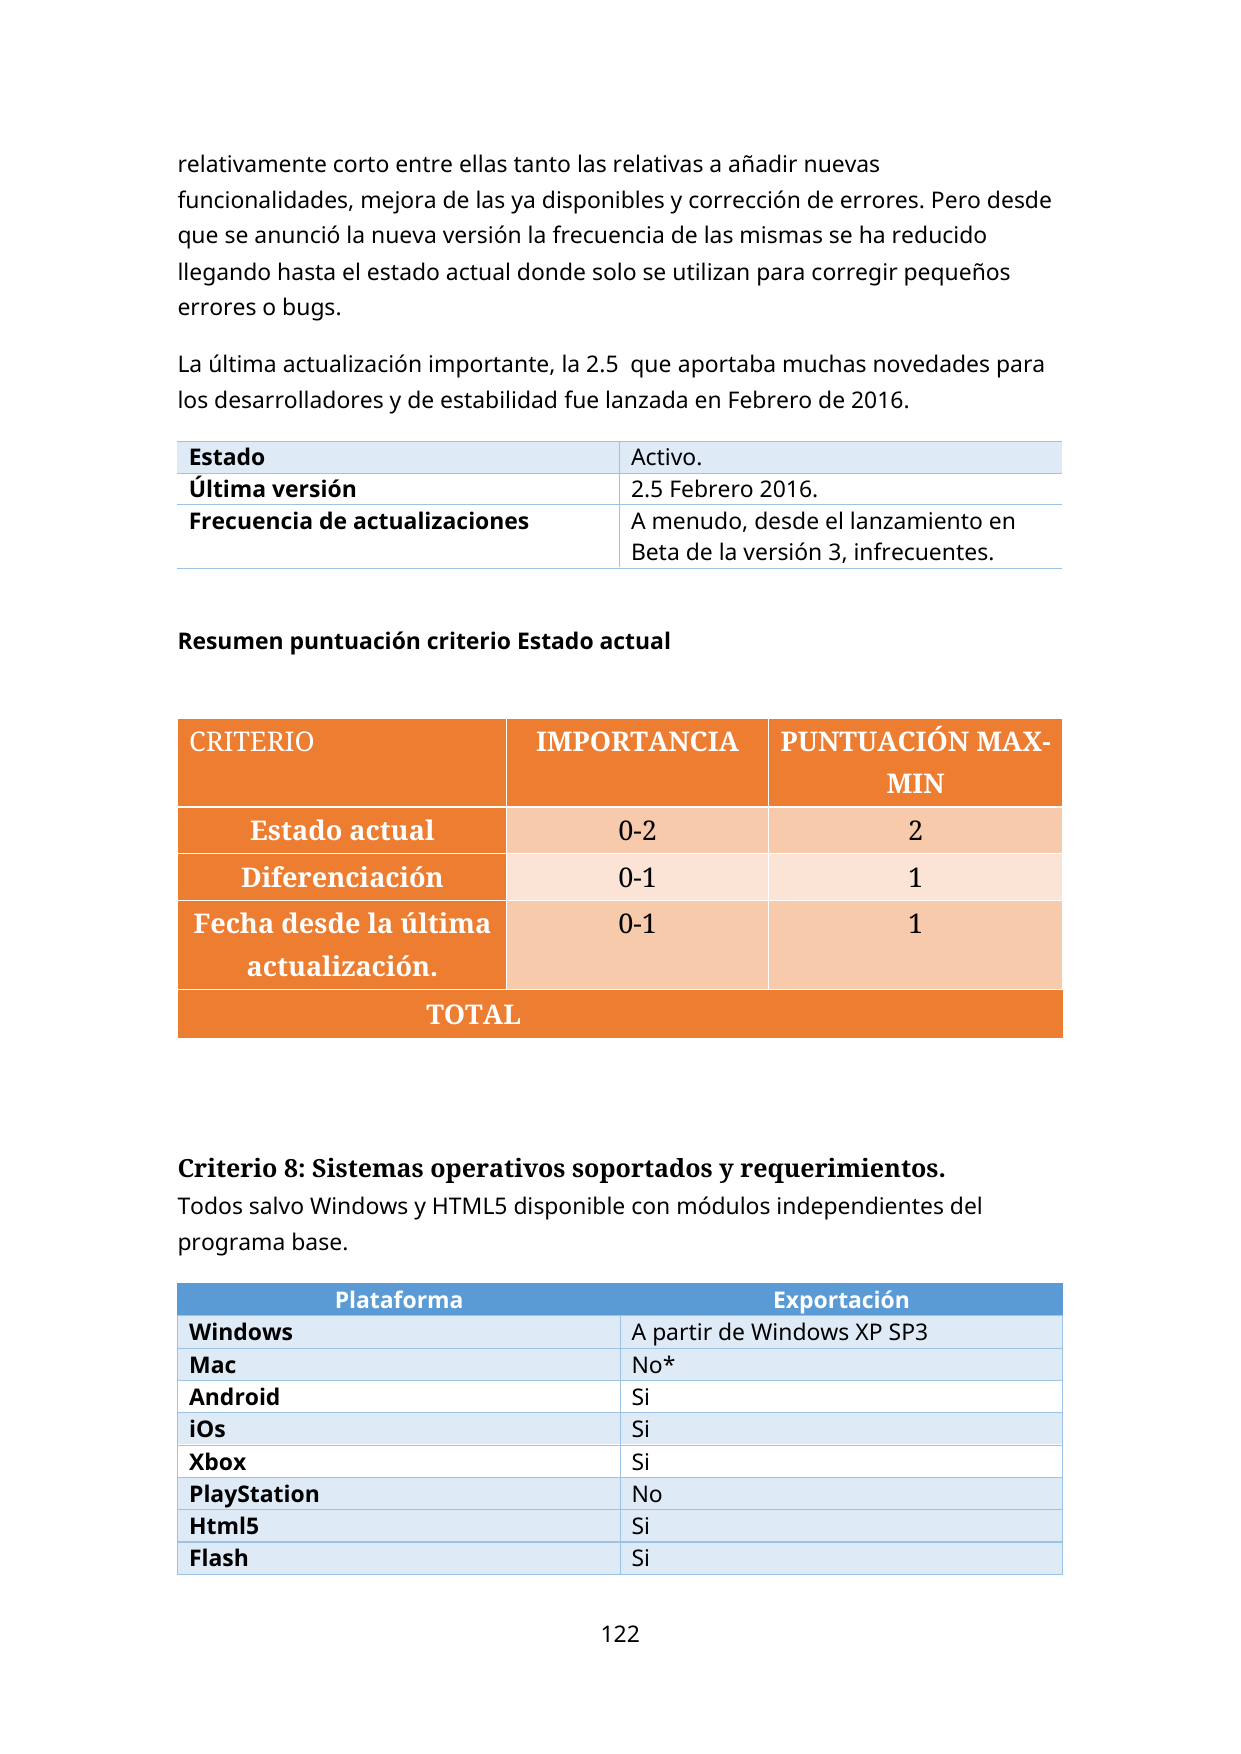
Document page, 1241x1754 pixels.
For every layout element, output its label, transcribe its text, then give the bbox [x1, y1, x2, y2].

table_cell PlayStation [178, 1478, 620, 1509]
table_cell Si [621, 1413, 1062, 1444]
table_cell Si [621, 1510, 1062, 1541]
table_cell Flash [178, 1543, 620, 1574]
table_header Plataforma [178, 1284, 620, 1315]
table_cell Diferenciación [178, 854, 506, 900]
table_header PUNTUACIÓN MAX-MIN [769, 719, 1062, 806]
table_cell 1 [769, 854, 1062, 900]
table_cell Última versión [177, 474, 619, 504]
table_cell Si [621, 1381, 1062, 1412]
table_cell 1 [769, 901, 1062, 989]
table_cell Fecha desde la última actualización. [178, 901, 506, 989]
table_cell A menudo, desde el lanzamiento en Beta de la versión 3, infrecuentes. [620, 505, 1062, 567]
table_header Activo. [620, 442, 1062, 473]
table_cell Xbox [178, 1446, 620, 1477]
table_cell No [621, 1478, 1062, 1509]
table_cell A partir de Windows XP SP3 [621, 1316, 1062, 1348]
text Todos salvo Windows y HTML5 disponible con módulos independientes del programa base. [177, 1190, 1063, 1257]
table_cell 0-1 [507, 901, 768, 989]
table_cell 2 [769, 808, 1062, 853]
table_cell 2.5 Febrero 2016. [620, 474, 1062, 504]
table_cell Si [621, 1543, 1062, 1574]
table_cell Mac [178, 1349, 620, 1380]
subtitle Criterio 8: Sistemas operativos soportados y requerimientos. [177, 1151, 1063, 1185]
table_cell Si [621, 1446, 1062, 1477]
table_header Estado [177, 442, 619, 473]
table_header [769, 991, 1062, 1037]
table_cell 0-2 [507, 808, 768, 853]
text La última actualización importante, la 2.5 que aportaba muchas novedades para los desarrolladores y de estabilidad fue lanzada en Febrero de 2016. [177, 348, 1063, 415]
table_cell iOs [178, 1413, 620, 1444]
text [177, 148, 1063, 323]
table_cell Estado actual [178, 808, 506, 853]
table_header CRITERIO [178, 719, 506, 806]
table_header TOTAL [179, 991, 768, 1037]
table_header Exportación [620, 1284, 1062, 1315]
table_cell No* [621, 1349, 1062, 1380]
table_header IMPORTANCIA [507, 719, 768, 806]
table_cell Windows [178, 1316, 620, 1348]
table_cell 0-1 [507, 854, 768, 900]
table_cell Android [178, 1381, 620, 1412]
table_cell Html5 [178, 1510, 620, 1541]
subtitle Resumen puntuación criterio Estado actual [177, 625, 1063, 656]
table_cell Frecuencia de actualizaciones [177, 505, 619, 567]
